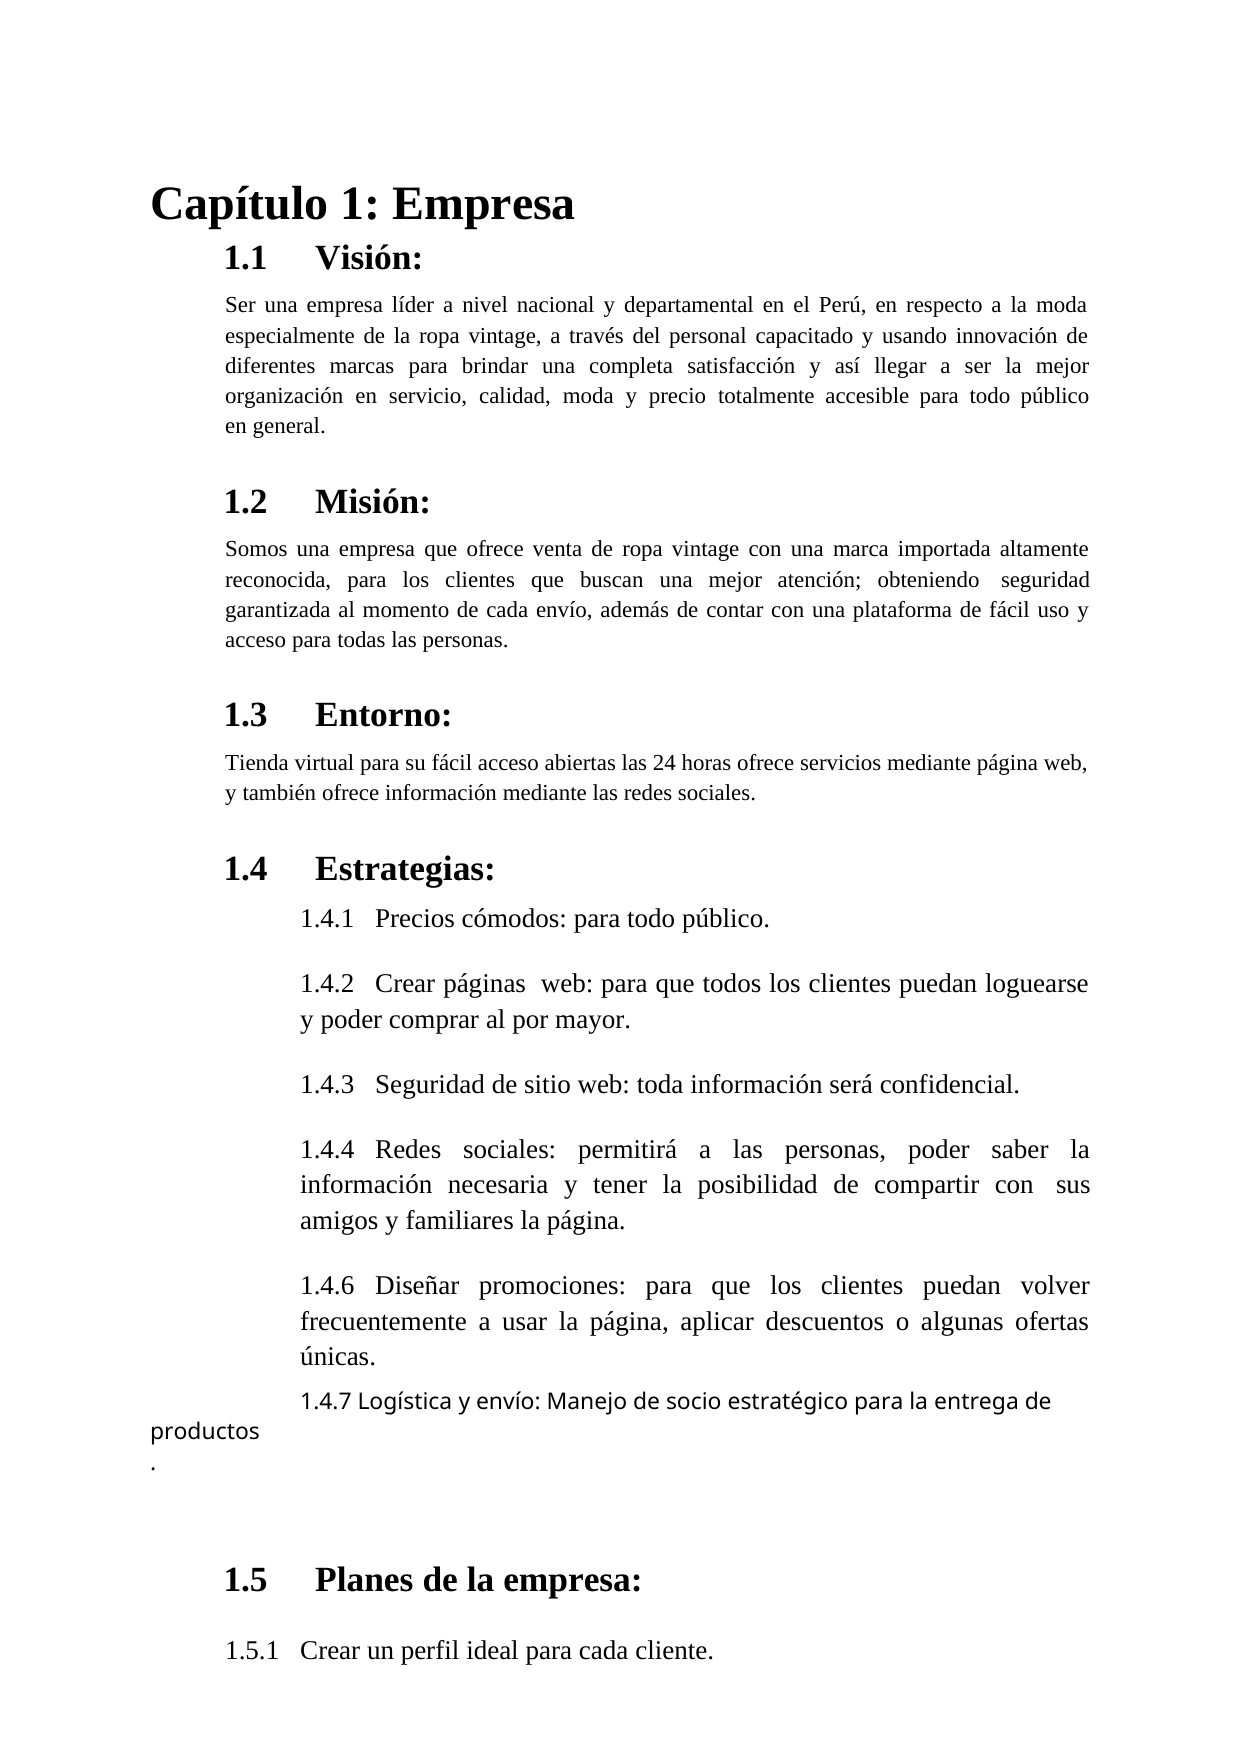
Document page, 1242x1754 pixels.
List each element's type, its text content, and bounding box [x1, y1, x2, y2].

subtitle Misión: [223, 480, 1104, 521]
list Redes sociales: permitirá a las personas, poder saber la información necesaria y tener la posibilidad de compartir con sus amigos y familiares la página. [300, 1133, 1090, 1235]
text Tienda virtual para su fácil acceso abiertas las 24 horas ofrece servicios mediante página web, y también ofrece información mediante las redes sociales. [225, 749, 1089, 806]
subtitle Entorno: [223, 694, 1104, 734]
list Seguridad de sitio web: toda información será confidencial. [300, 1068, 1104, 1099]
subtitle Visión: [223, 236, 1104, 277]
subtitle Capítulo 1: Empresa [150, 175, 1104, 230]
text Ser una empresa líder a nivel nacional y departamental en el Perú, en respecto a la moda especialmente de la ropa vintage, a través del personal capacitado y usando innovación de diferentes marcas para brindar una completa satisfacción y así llegar a ser la mejor organización en servicio, calidad, moda y precio totalmente accesible para todo público en general. [225, 292, 1090, 439]
list Diseñar promociones: para que los clientes puedan volver frecuentemente a usar la página, aplicar descuentos o algunas ofertas únicas. [300, 1269, 1090, 1372]
subtitle Estrategias: [223, 847, 1104, 888]
text Somos una empresa que ofrece venta de ropa vintage con una marca importada altamente reconocida, para los clientes que buscan una mejor atención; obteniendo seguridad garantizada al momento de cada envío, además de contar con una plataforma de fácil uso y acceso para todas las personas. [225, 535, 1090, 652]
subtitle Planes de la empresa: [223, 1558, 1104, 1599]
list Precios cómodos: para todo público. [300, 902, 1104, 933]
list Crear páginas web: para que todos los clientes puedan loguearse y poder comprar al por mayor. [300, 967, 1089, 1034]
text productos. [150, 1415, 261, 1478]
list Logística y envío: Manejo de socio estratégico para la entrega de [300, 1384, 1104, 1416]
list Crear un perfil ideal para cada cliente. [225, 1634, 1104, 1666]
